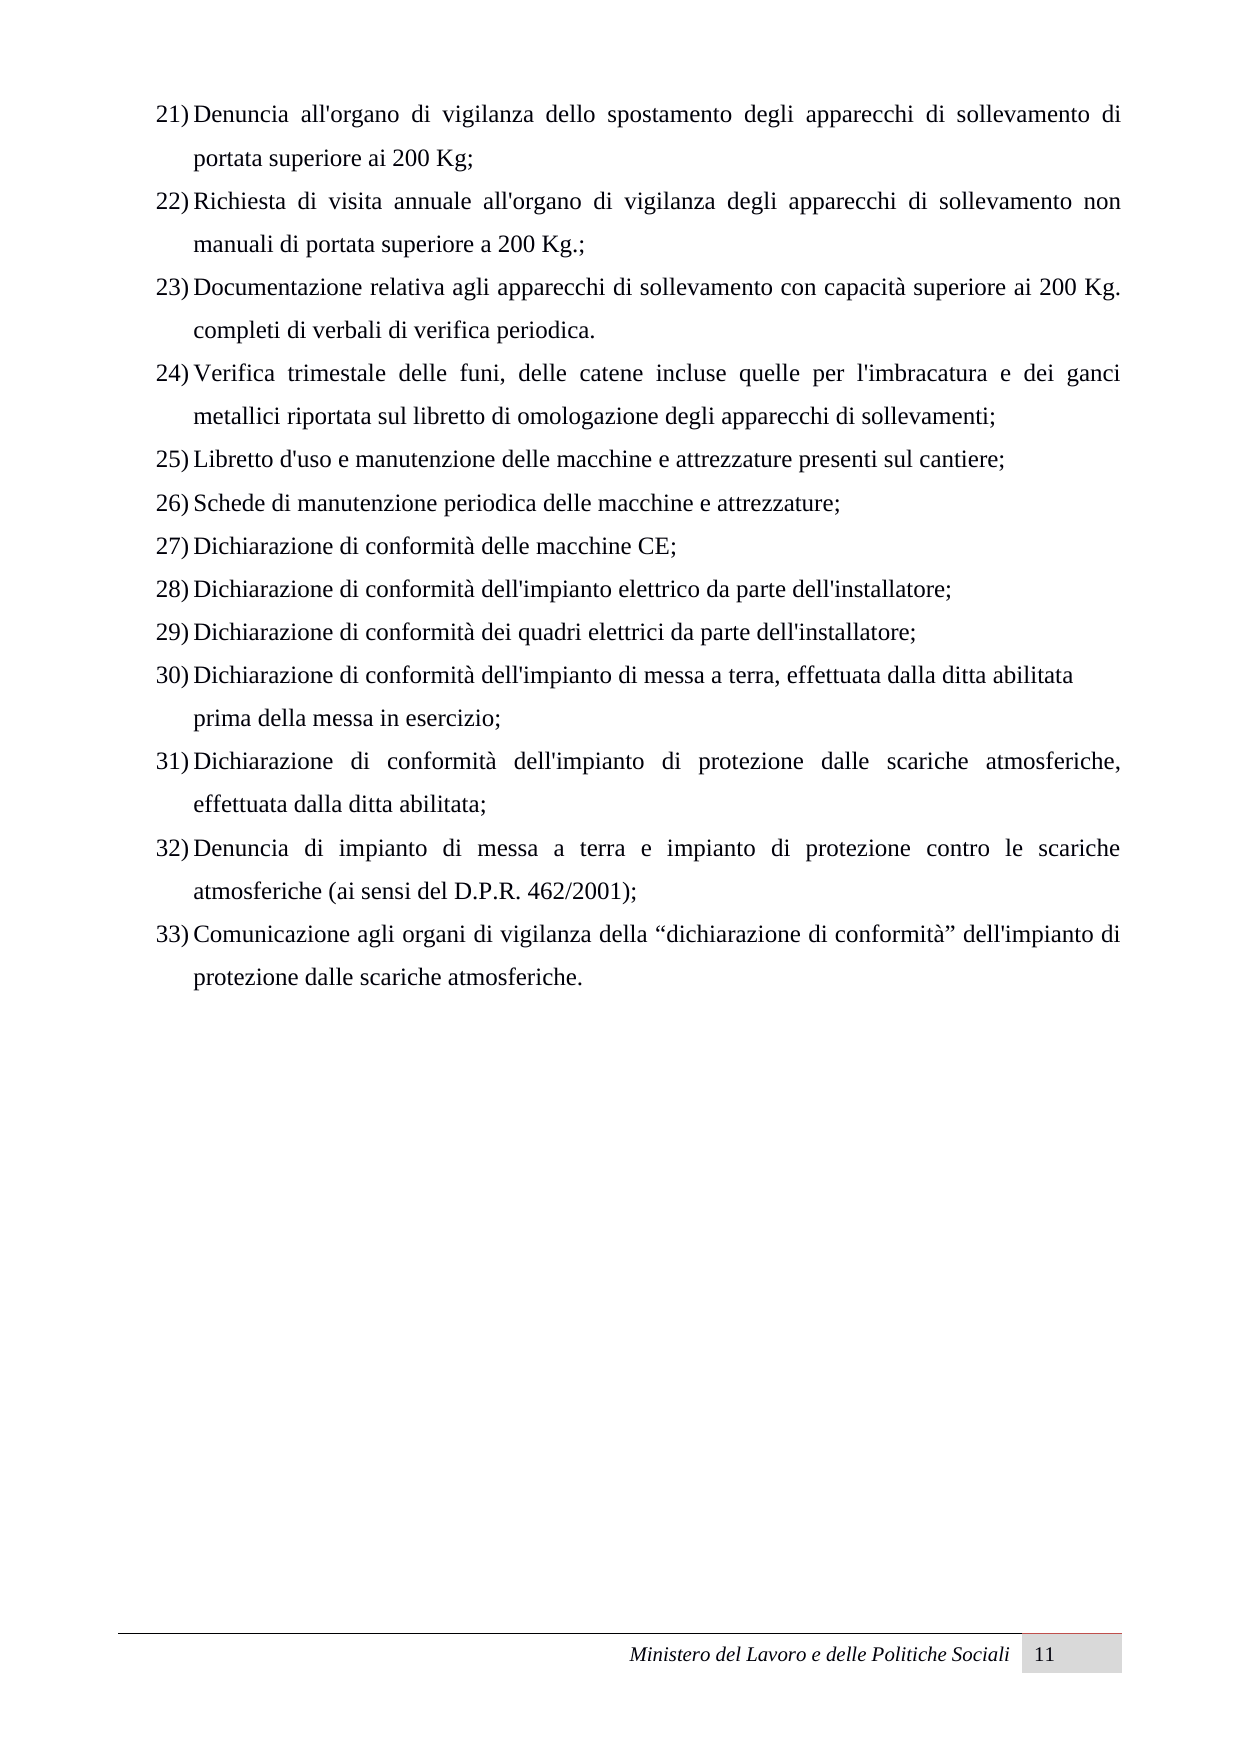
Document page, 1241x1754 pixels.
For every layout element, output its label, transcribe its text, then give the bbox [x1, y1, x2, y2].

list Libretto d'uso e manutenzione delle macchine e attrezzature presenti sul cantiere; [156, 444, 1122, 473]
list Denuncia di impianto di messa a terra e impianto di protezione contro le scariche atmosferiche (ai sensi del D.P.R. 462/2001); [156, 833, 1122, 904]
list Denuncia all'organo di vigilanza dello spostamento degli apparecchi di sollevamento di portata superiore ai 200 Kg; [156, 99, 1122, 171]
list Richiesta di visita annuale all'organo di vigilanza degli apparecchi di sollevamento non manuali di portata superiore a 200 Kg.; [156, 186, 1122, 258]
list Dichiarazione di conformità dei quadri elettrici da parte dell'installatore; [156, 617, 1122, 646]
list Dichiarazione di conformità delle macchine CE; [156, 531, 1122, 559]
list Dichiarazione di conformità dell'impianto elettrico da parte dell'installatore; [156, 574, 1122, 603]
list Comunicazione agli organi di vigilanza della “dichiarazione di conformità” dell'impianto di protezione dalle scariche atmosferiche. [156, 919, 1122, 991]
list Dichiarazione di conformità dell'impianto di protezione dalle scariche atmosferiche, effettuata dalla ditta abilitata; [156, 746, 1122, 818]
list Verifica trimestale delle funi, delle catene incluse quelle per l'imbracatura e dei ganci metallici riportata sul libretto di omologazione degli apparecchi di sollevamenti; [156, 358, 1122, 430]
list Schede di manutenzione periodica delle macchine e attrezzature; [156, 488, 1122, 516]
list prima della messa in esercizio; [193, 703, 1122, 732]
list Documentazione relativa agli apparecchi di sollevamento con capacità superiore ai 200 Kg. completi di verbali di verifica periodica. [156, 272, 1122, 344]
list Dichiarazione di conformità dell'impianto di messa a terra, effettuata dalla ditta abilitata [156, 660, 1122, 689]
